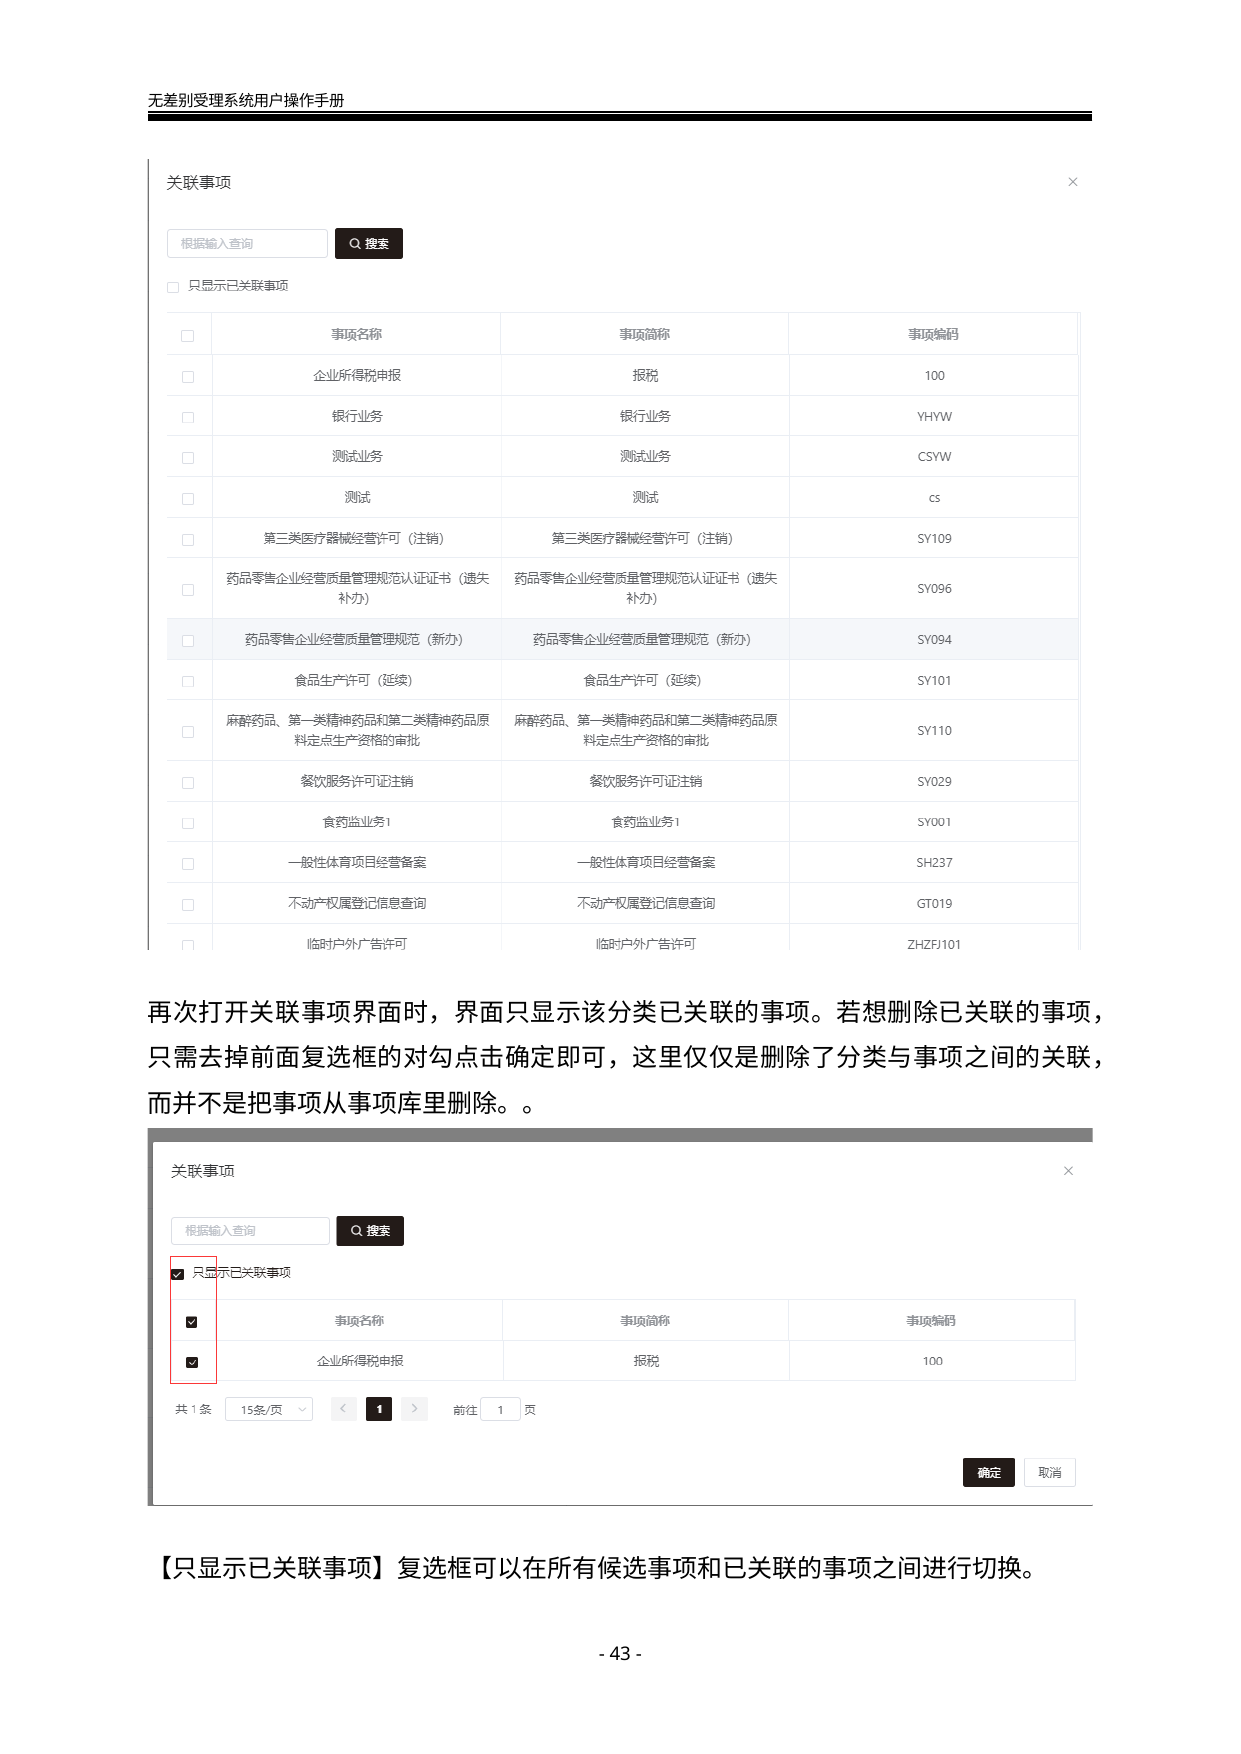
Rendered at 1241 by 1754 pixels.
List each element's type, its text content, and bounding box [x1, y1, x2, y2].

picture [147, 1128, 1093, 1506]
text 【只显示已关联事项】复选框可以在所有候选事项和已关联的事项之间进行切换。 [148, 1549, 1092, 1585]
picture [147, 159, 1093, 950]
text 再次打开关联事项界面时，界面只显示该分类已关联的事项。若想删除已关联的事项，只需去掉前面复选框的对勾点击确定即可，这里仅仅是删除了分类与事项之间的关联，而并不是把事项从事项库里删除。。 [148, 992, 1092, 1119]
